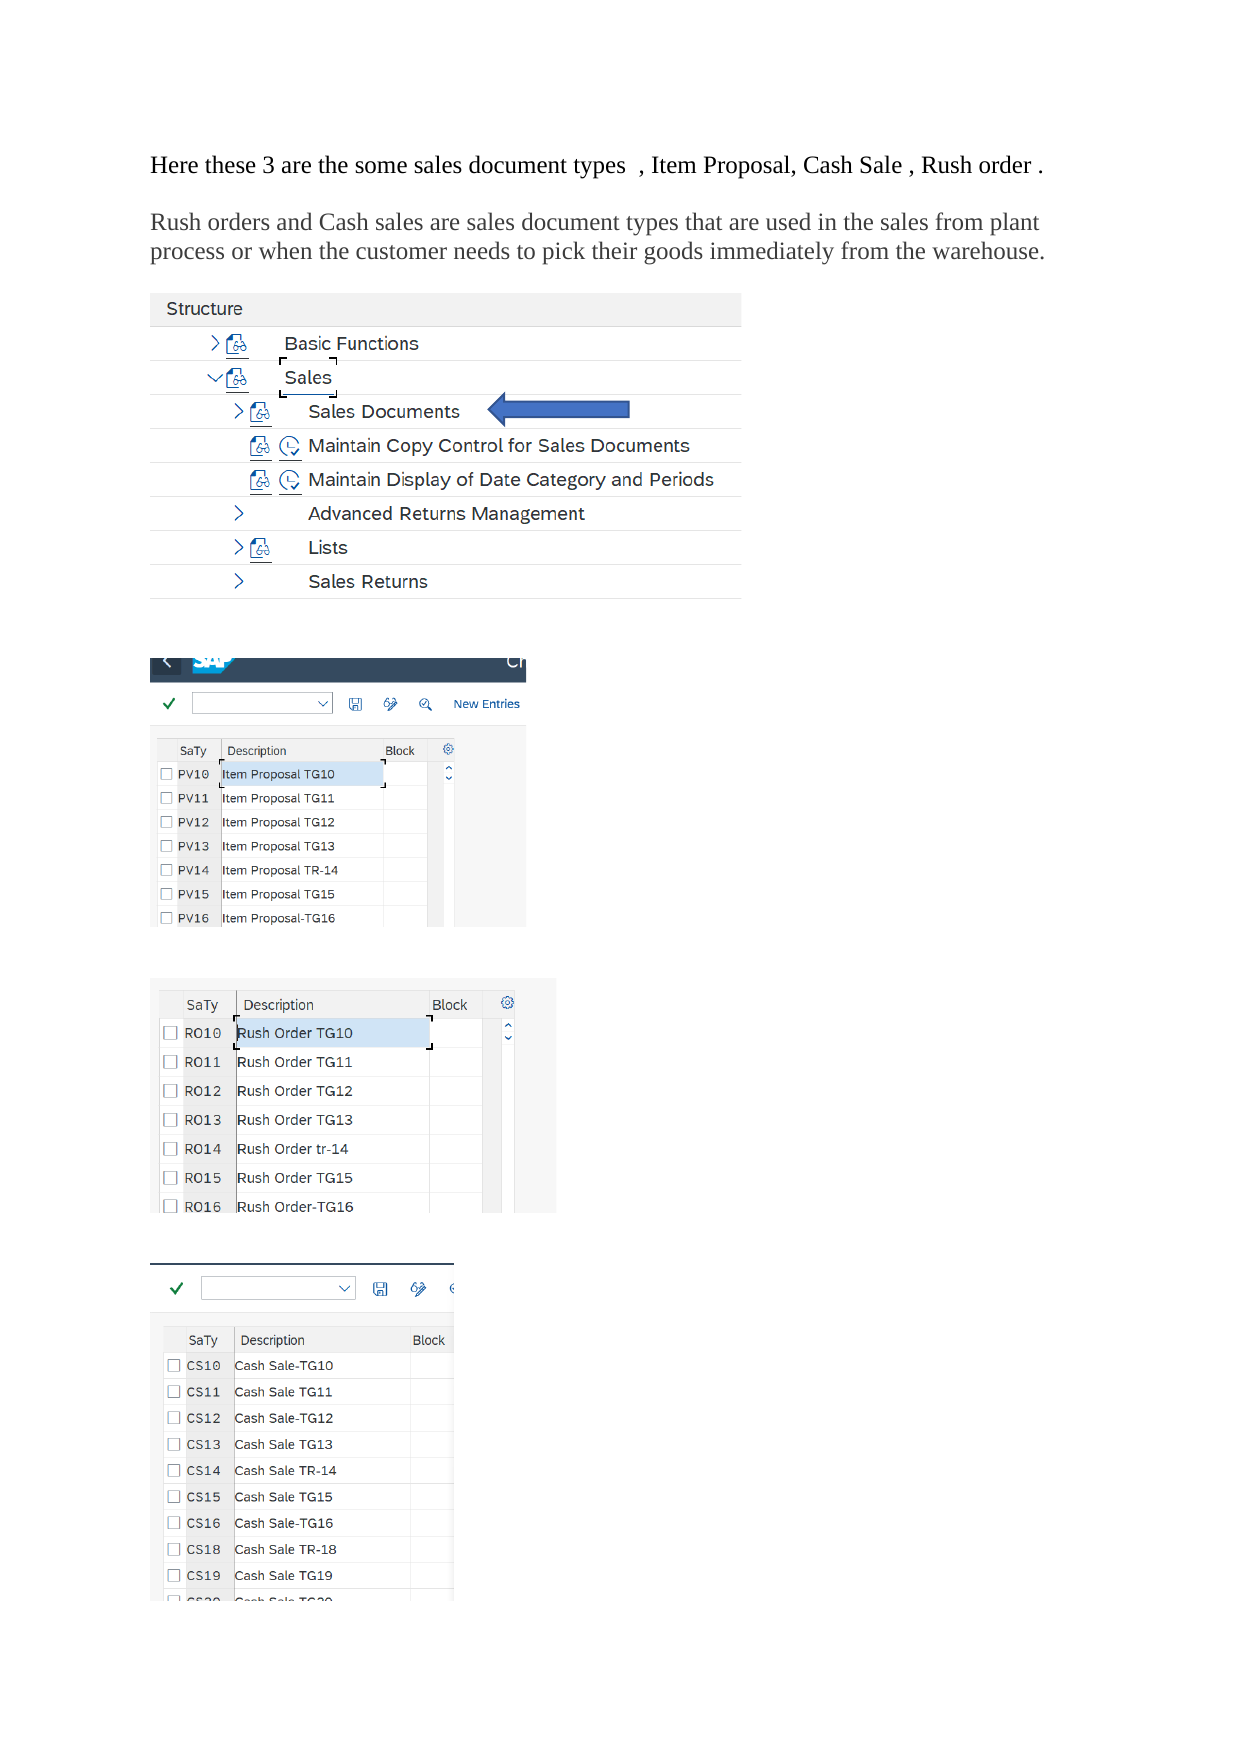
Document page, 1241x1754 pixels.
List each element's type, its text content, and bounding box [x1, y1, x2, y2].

picture [195, 658, 231, 667]
text Rush orders and Cash sales are sales document types that are used in the sales from plant process or when the customer needs to pick their goods immediately from the warehouse. [150, 207, 1090, 265]
picture [150, 658, 527, 927]
picture [150, 293, 742, 602]
picture [150, 978, 557, 1213]
text Here these 3 are the some sales document types , Item Proposal, Cash Sale , Rush order . [150, 150, 1090, 179]
picture [150, 1263, 454, 1601]
